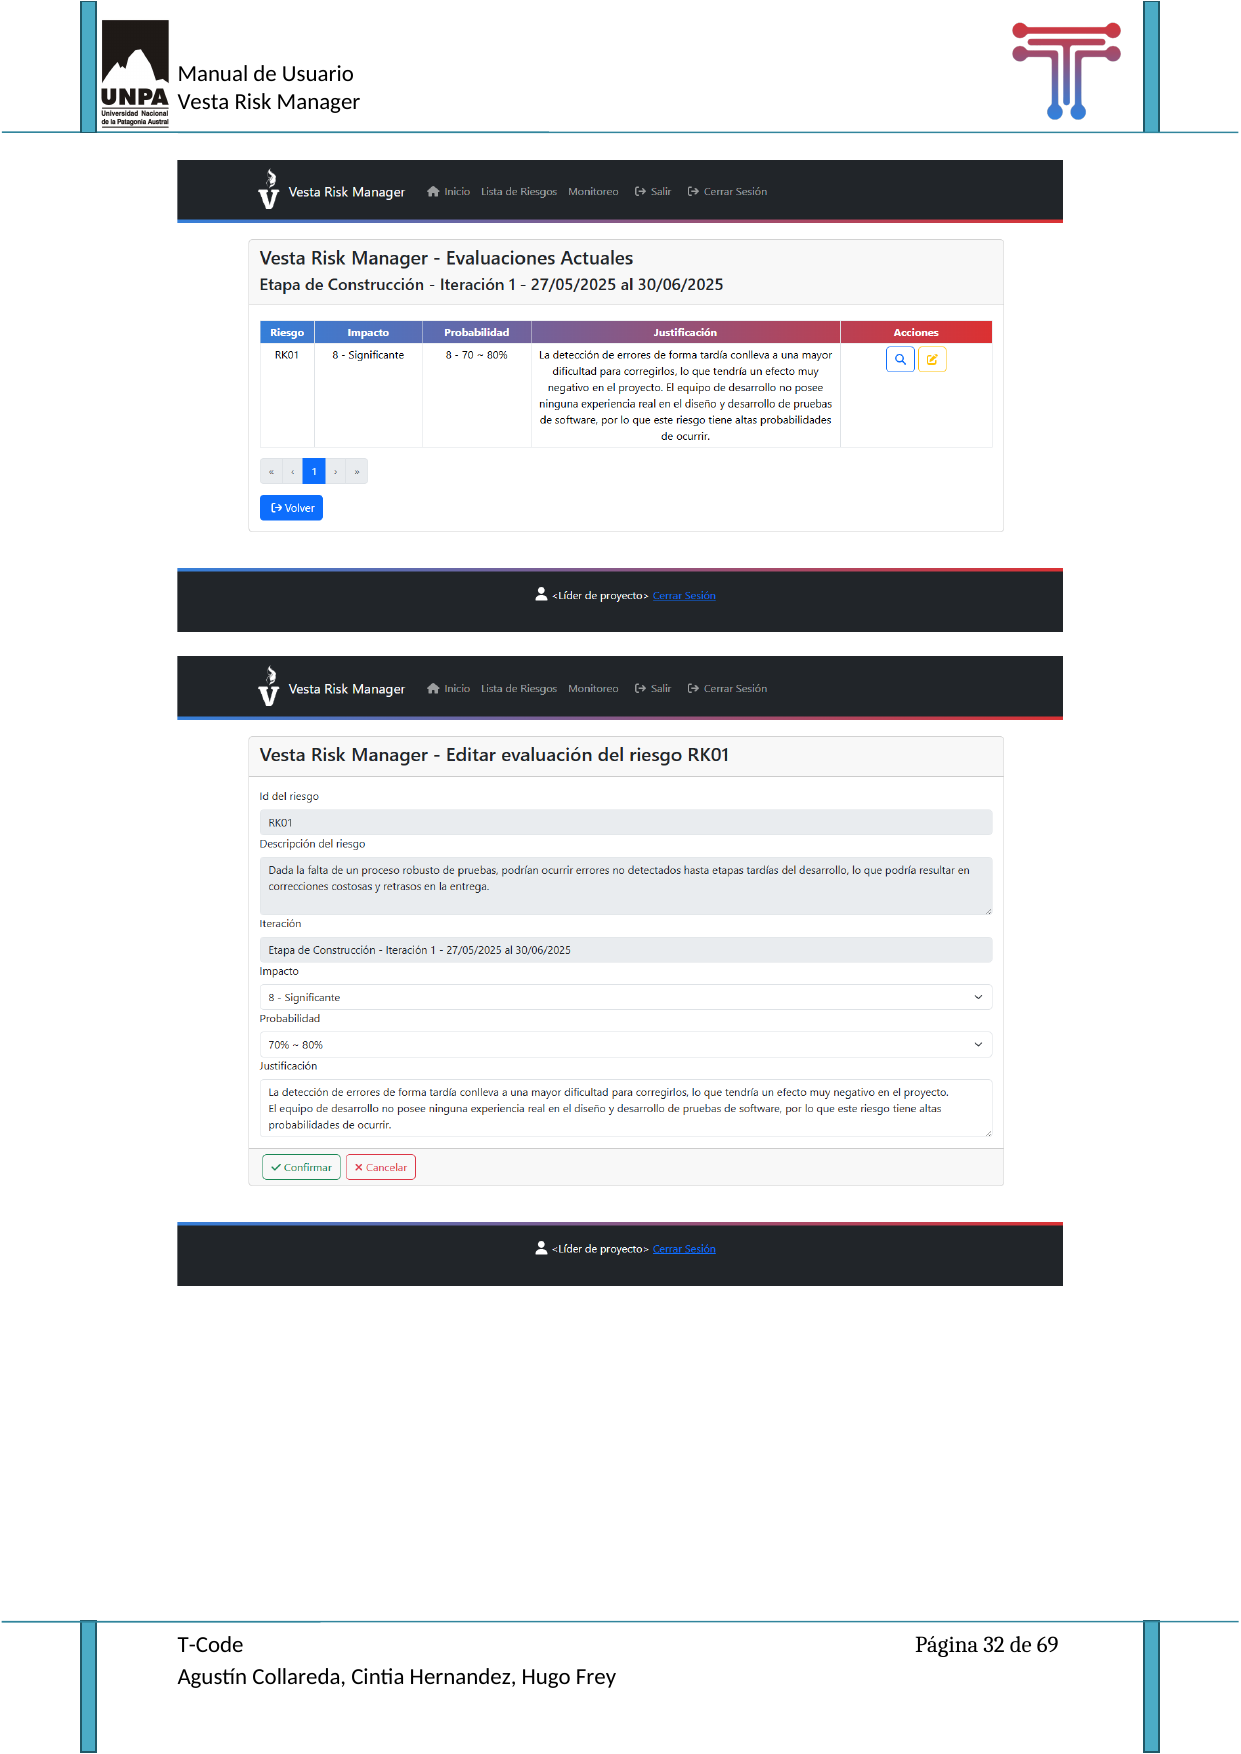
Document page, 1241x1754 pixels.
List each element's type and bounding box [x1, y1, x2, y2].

picture [1012, 19, 1122, 122]
picture [100, 18, 170, 129]
picture [177, 160, 1063, 632]
picture [177, 656, 1063, 1286]
